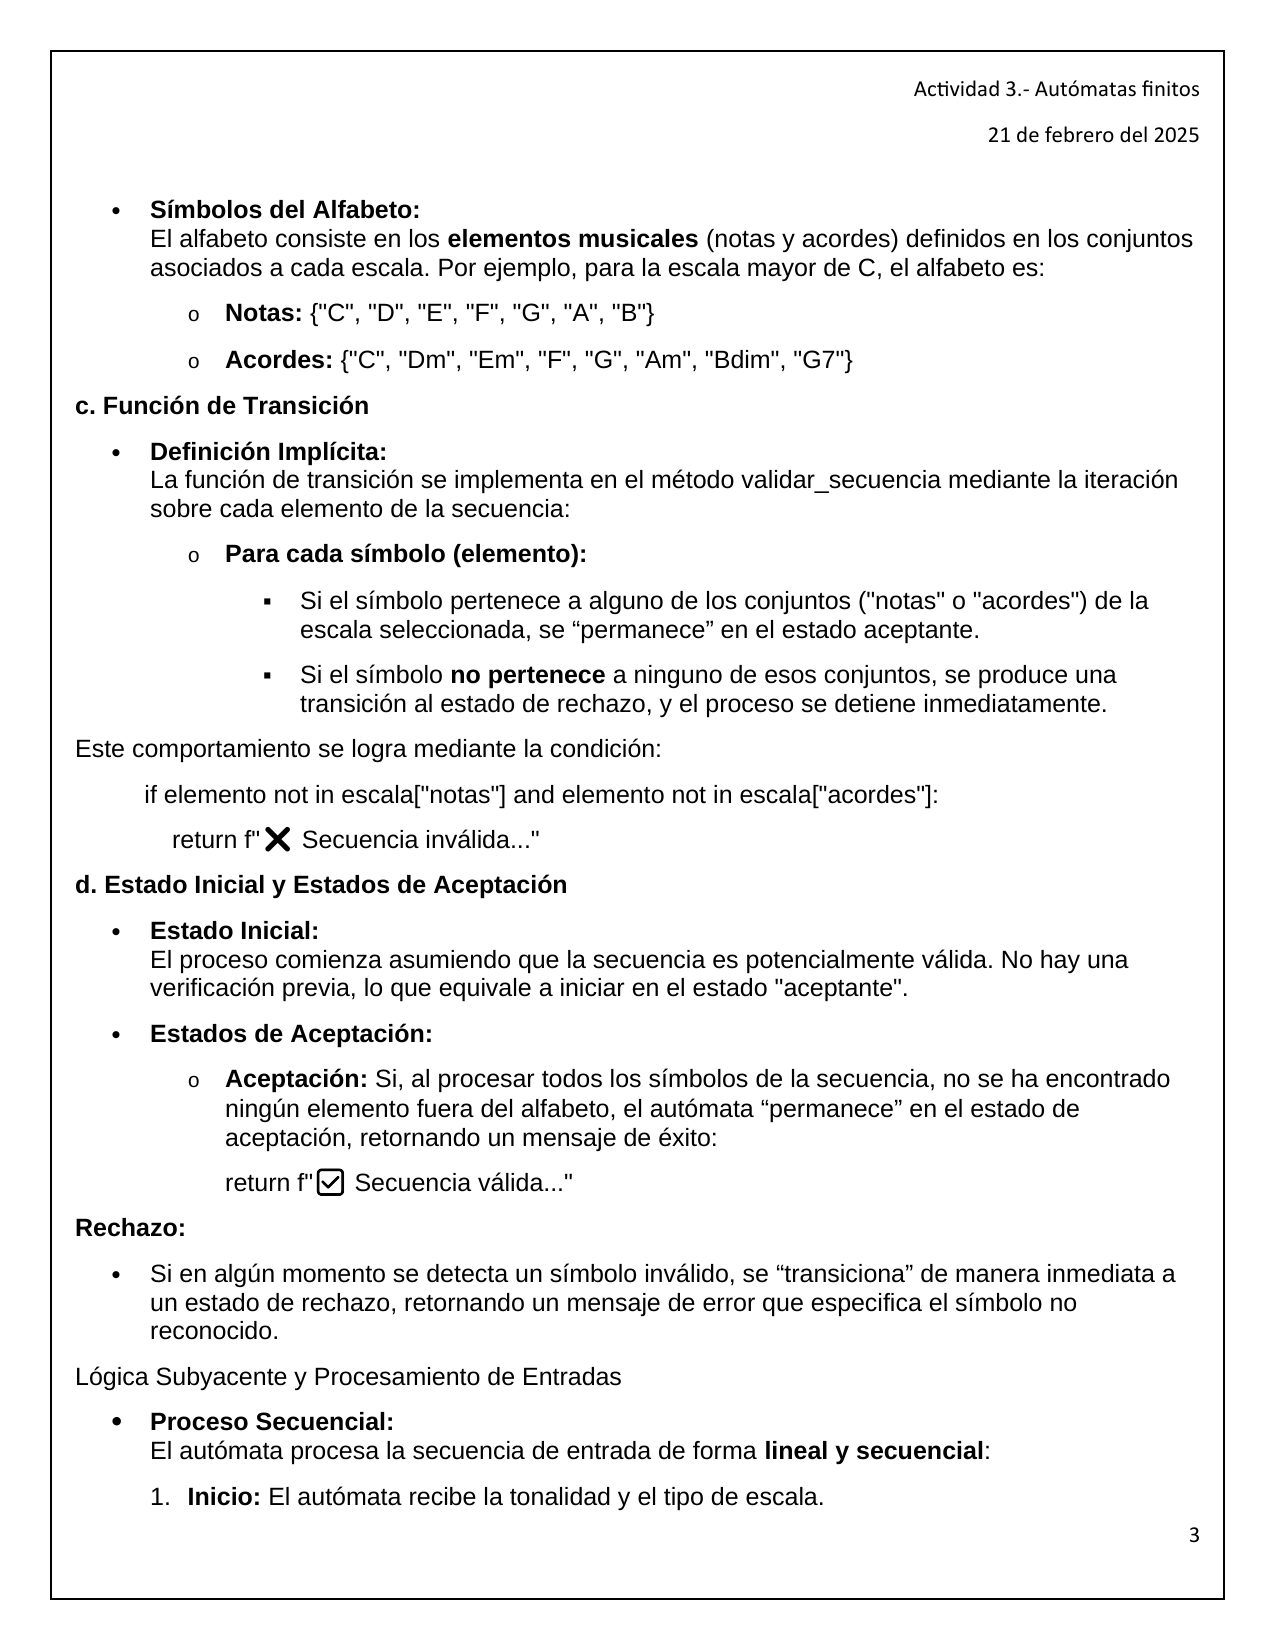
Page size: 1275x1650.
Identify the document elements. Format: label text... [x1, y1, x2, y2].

list Para cada símbolo (elemento): [187, 539, 1200, 569]
text Rechazo: [75, 1213, 1200, 1242]
list Definición Implícita: La función de transición se implementa en el método validar_secuencia mediante la iteración sobre cada elemento de la secuencia: [112, 437, 1200, 523]
text return f"❌ Secuencia inválida..." [75, 825, 1200, 854]
list Notas: {"C", "D", "E", "F", "G", "A", "B"} [187, 298, 1200, 328]
list Estado Inicial: El proceso comienza asumiendo que la secuencia es potencialmente válida. No hay una verificación previa, lo que equivale a iniciar en el estado "aceptante". [112, 916, 1200, 1002]
list Acordes: {"C", "Dm", "Em", "F", "G", "Am", "Bdim", "G7"} [187, 345, 1200, 374]
list Si el símbolo pertenece a alguno de los conjuntos ("notas" o "acordes") de la escala seleccionada, se “permanece” en el estado aceptante. [262, 586, 1200, 643]
list Símbolos del Alfabeto: El alfabeto consiste en los elementos musicales (notas y acordes) definidos en los conjuntos asociados a cada escala. Por ejemplo, para la escala mayor de C, el alfabeto es: [112, 196, 1200, 282]
text if elemento not in escala["notas"] and elemento not in escala["acordes"]: [75, 779, 1200, 808]
text c. Función de Transición [75, 391, 1200, 420]
list Inicio: El autómata recibe la tonalidad y el tipo de escala. [150, 1481, 1200, 1510]
list Aceptación: Si, al procesar todos los símbolos de la secuencia, no se ha encontrado ningún elemento fuera del alfabeto, el autómata “permanece” en el estado de aceptación, retornando un mensaje de éxito: [187, 1064, 1200, 1151]
list Si en algún momento se detecta un símbolo inválido, se “transiciona” de manera inmediata a un estado de rechazo, retornando un mensaje de error que especifica el símbolo no reconocido. [112, 1259, 1200, 1345]
text Lógica Subyacente y Procesamiento de Entradas [75, 1362, 1200, 1391]
list Si el símbolo no pertenece a ninguno de esos conjuntos, se produce una transición al estado de rechazo, y el proceso se detiene inmediatamente. [262, 660, 1200, 717]
text return f"✅ Secuencia válida..." [75, 1168, 1200, 1197]
list Estados de Aceptación: [112, 1019, 1200, 1047]
text d. Estado Inicial y Estados de Aceptación [75, 870, 1200, 899]
list Proceso Secuencial: El autómata procesa la secuencia de entrada de forma lineal y secuencial: [112, 1407, 1200, 1465]
text Este comportamiento se logra mediante la condición: [75, 734, 1200, 763]
